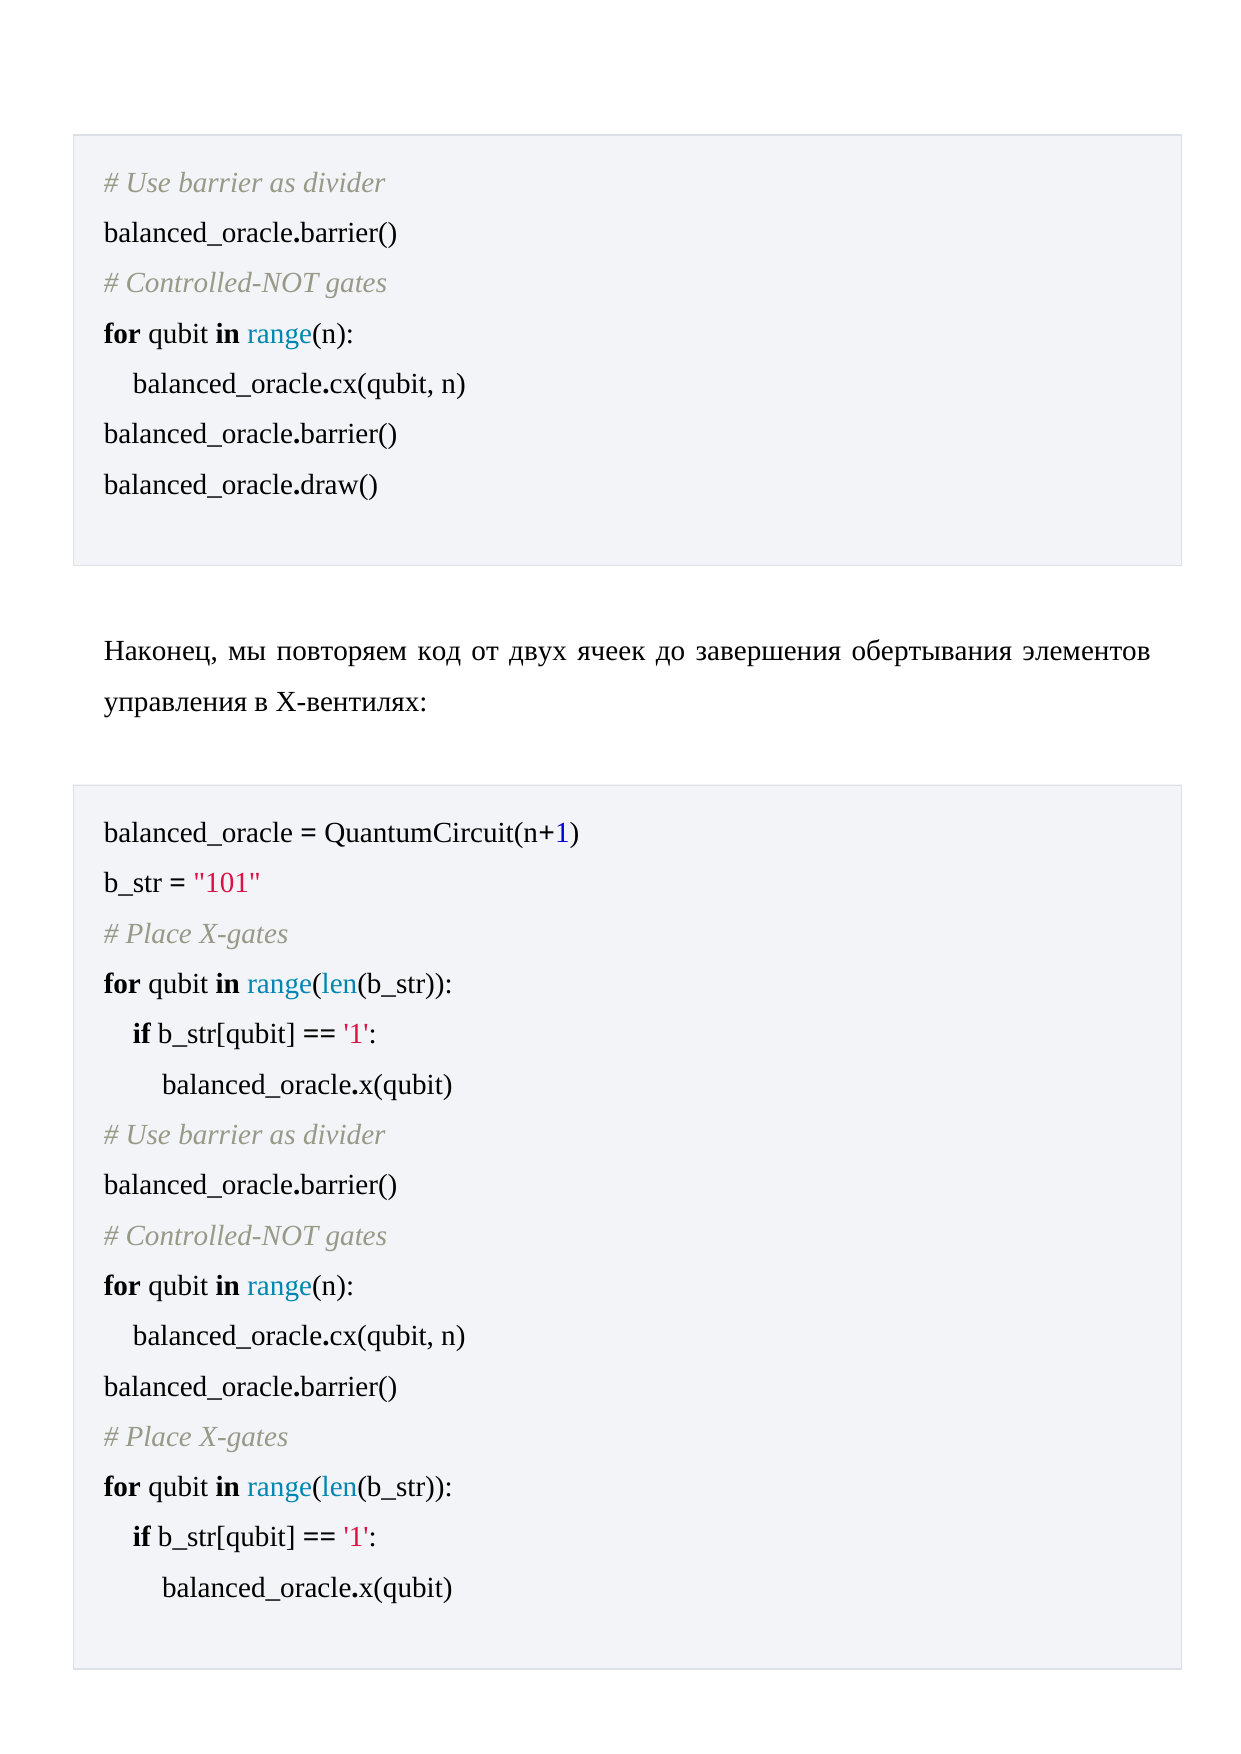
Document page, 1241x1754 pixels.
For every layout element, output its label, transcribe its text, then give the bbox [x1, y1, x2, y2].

text balanced_oracle.draw() [74, 436, 1181, 565]
text # Controlled-NOT gates [74, 235, 1181, 285]
text balanced_oracle = QuantumCircuit(n+1) [74, 786, 1181, 835]
text balanced_oracle.barrier() [74, 184, 1181, 235]
text for qubit in range(len(b_str)): [74, 1438, 1181, 1489]
text if b_str[qubit] == '1': [74, 986, 1181, 1036]
text balanced_oracle.cx(qubit, n) [74, 1288, 1181, 1338]
text if b_str[qubit] == '1': [74, 1489, 1181, 1539]
text for qubit in range(n): [74, 285, 1181, 335]
text for qubit in range(len(b_str)): [74, 935, 1181, 986]
text balanced_oracle.x(qubit) [74, 1539, 1181, 1668]
text # Place X-gates [74, 885, 1181, 935]
text # Controlled-NOT gates [74, 1187, 1181, 1237]
text # Use barrier as divider [74, 136, 1181, 184]
text balanced_oracle.x(qubit) [74, 1036, 1181, 1086]
text balanced_oracle.barrier() [74, 1137, 1181, 1187]
text balanced_oracle.barrier() [74, 386, 1181, 436]
text Наконец, мы повторяем код от двух ячеек до завершения обертывания элементов управления в X-вентилях: [103, 633, 1152, 717]
text # Use barrier as divider [74, 1086, 1181, 1137]
text for qubit in range(n): [74, 1237, 1181, 1288]
text balanced_oracle.cx(qubit, n) [74, 335, 1181, 386]
text # Place X-gates [74, 1388, 1181, 1438]
text balanced_oracle.barrier() [74, 1338, 1181, 1388]
text b_str = "101" [74, 835, 1181, 885]
